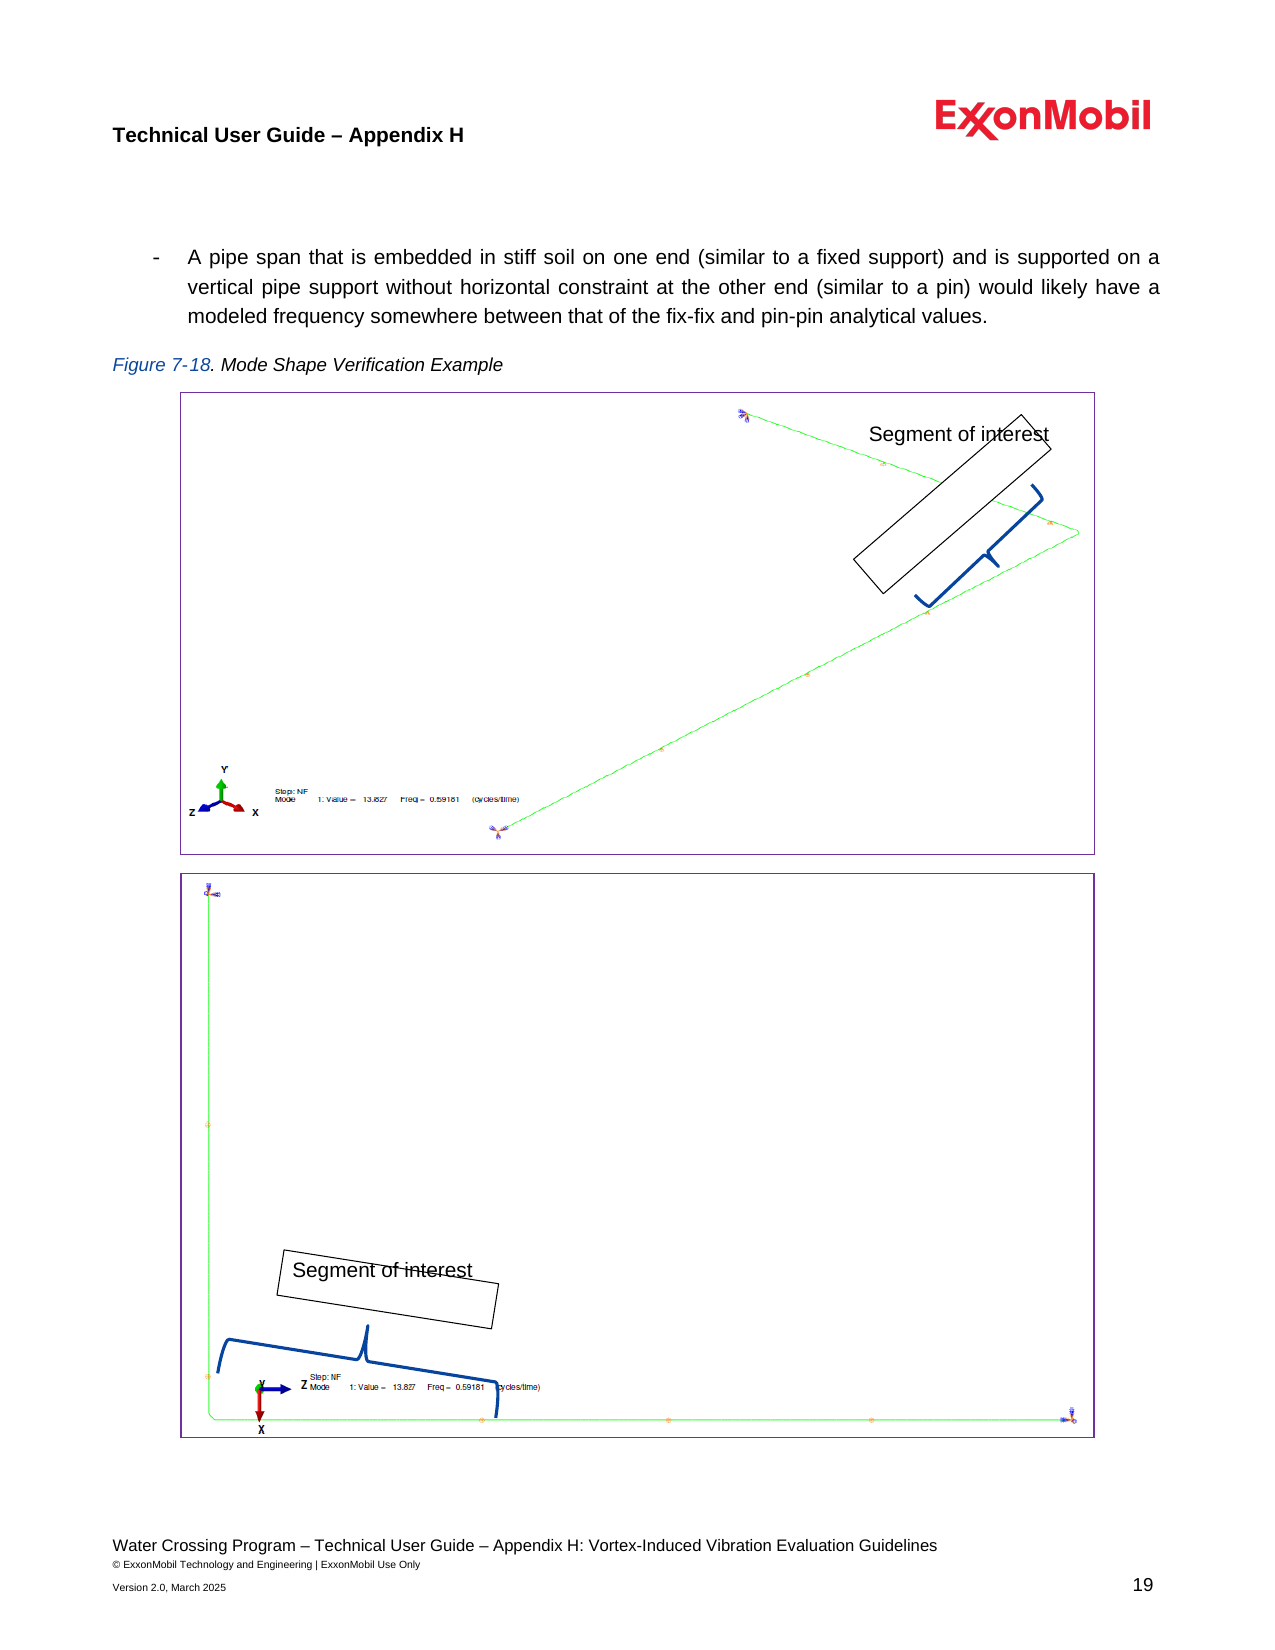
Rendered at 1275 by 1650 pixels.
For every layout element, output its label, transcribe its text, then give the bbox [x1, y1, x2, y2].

list A pipe span that is embedded in stiff soil on one end (similar to a fixed support) and is supported on a vertical pipe support without horizontal constraint at the other end (similar to a pin) would likely have a modeled frequency somewhere between that of the fix-fix and pin-pin analytical values. [150, 244, 1162, 328]
picture [182, 874, 1093, 1437]
picture [932, 97, 1154, 143]
picture [181, 393, 1094, 854]
